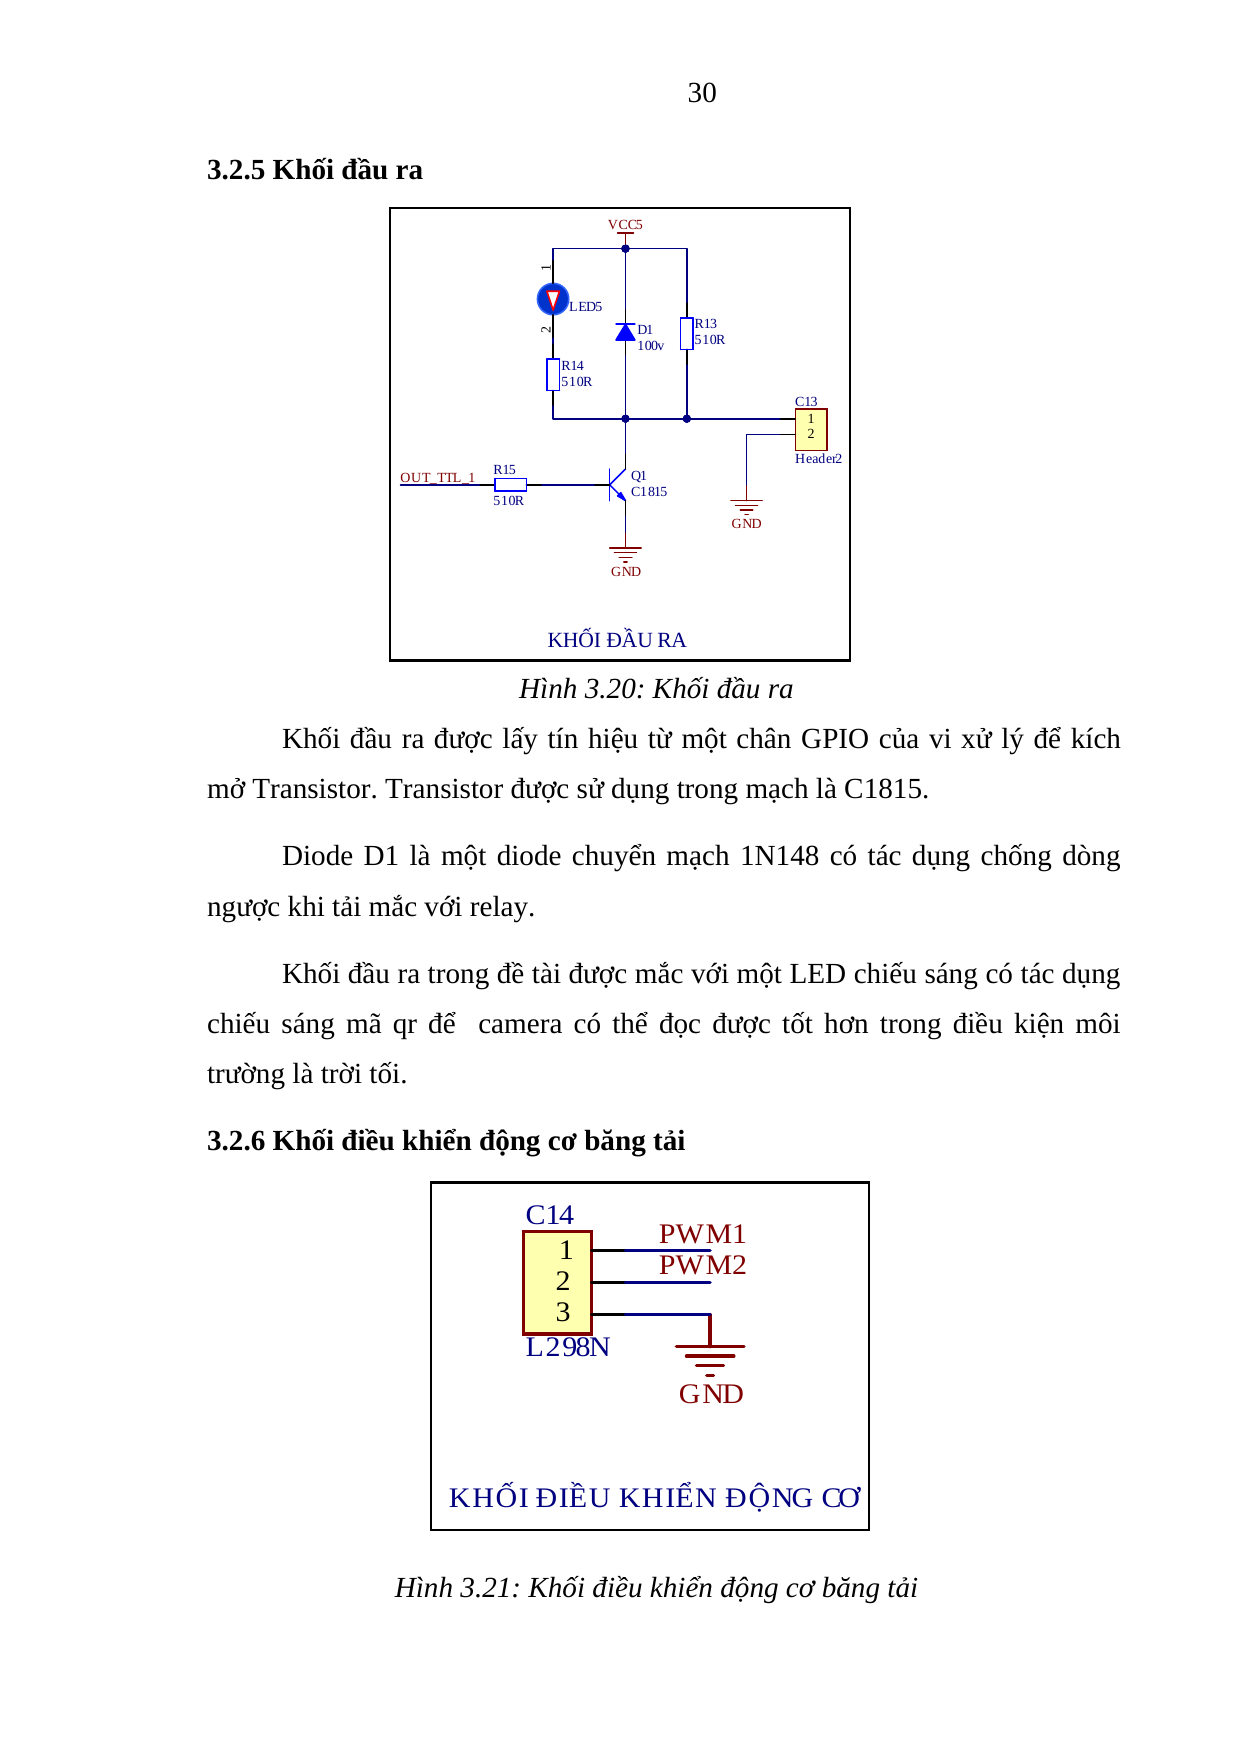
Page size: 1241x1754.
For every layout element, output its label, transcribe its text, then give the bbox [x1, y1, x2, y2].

text Khối đầu ra được lấy tín hiệu từ một chân GPIO của vi xử lý để kích mở Transistor. Transistor được sử dụng trong mạch là C1815. [207, 202, 1122, 805]
subtitle Khối điều khiển động cơ băng tải [207, 1123, 1122, 1157]
text Diode D1 là một diode chuyển mạch 1N148 có tác dụng chống dòng ngược khi tải mắc với relay. [207, 838, 1122, 922]
subtitle Khối đầu ra [207, 152, 1122, 185]
text Khối đầu ra trong đề tài được mắc với một LED chiếu sáng có tác dụng chiếu sáng mã qr để camera có thể đọc được tốt hơn trong điều kiện môi trường là trời tối. [207, 956, 1122, 1090]
